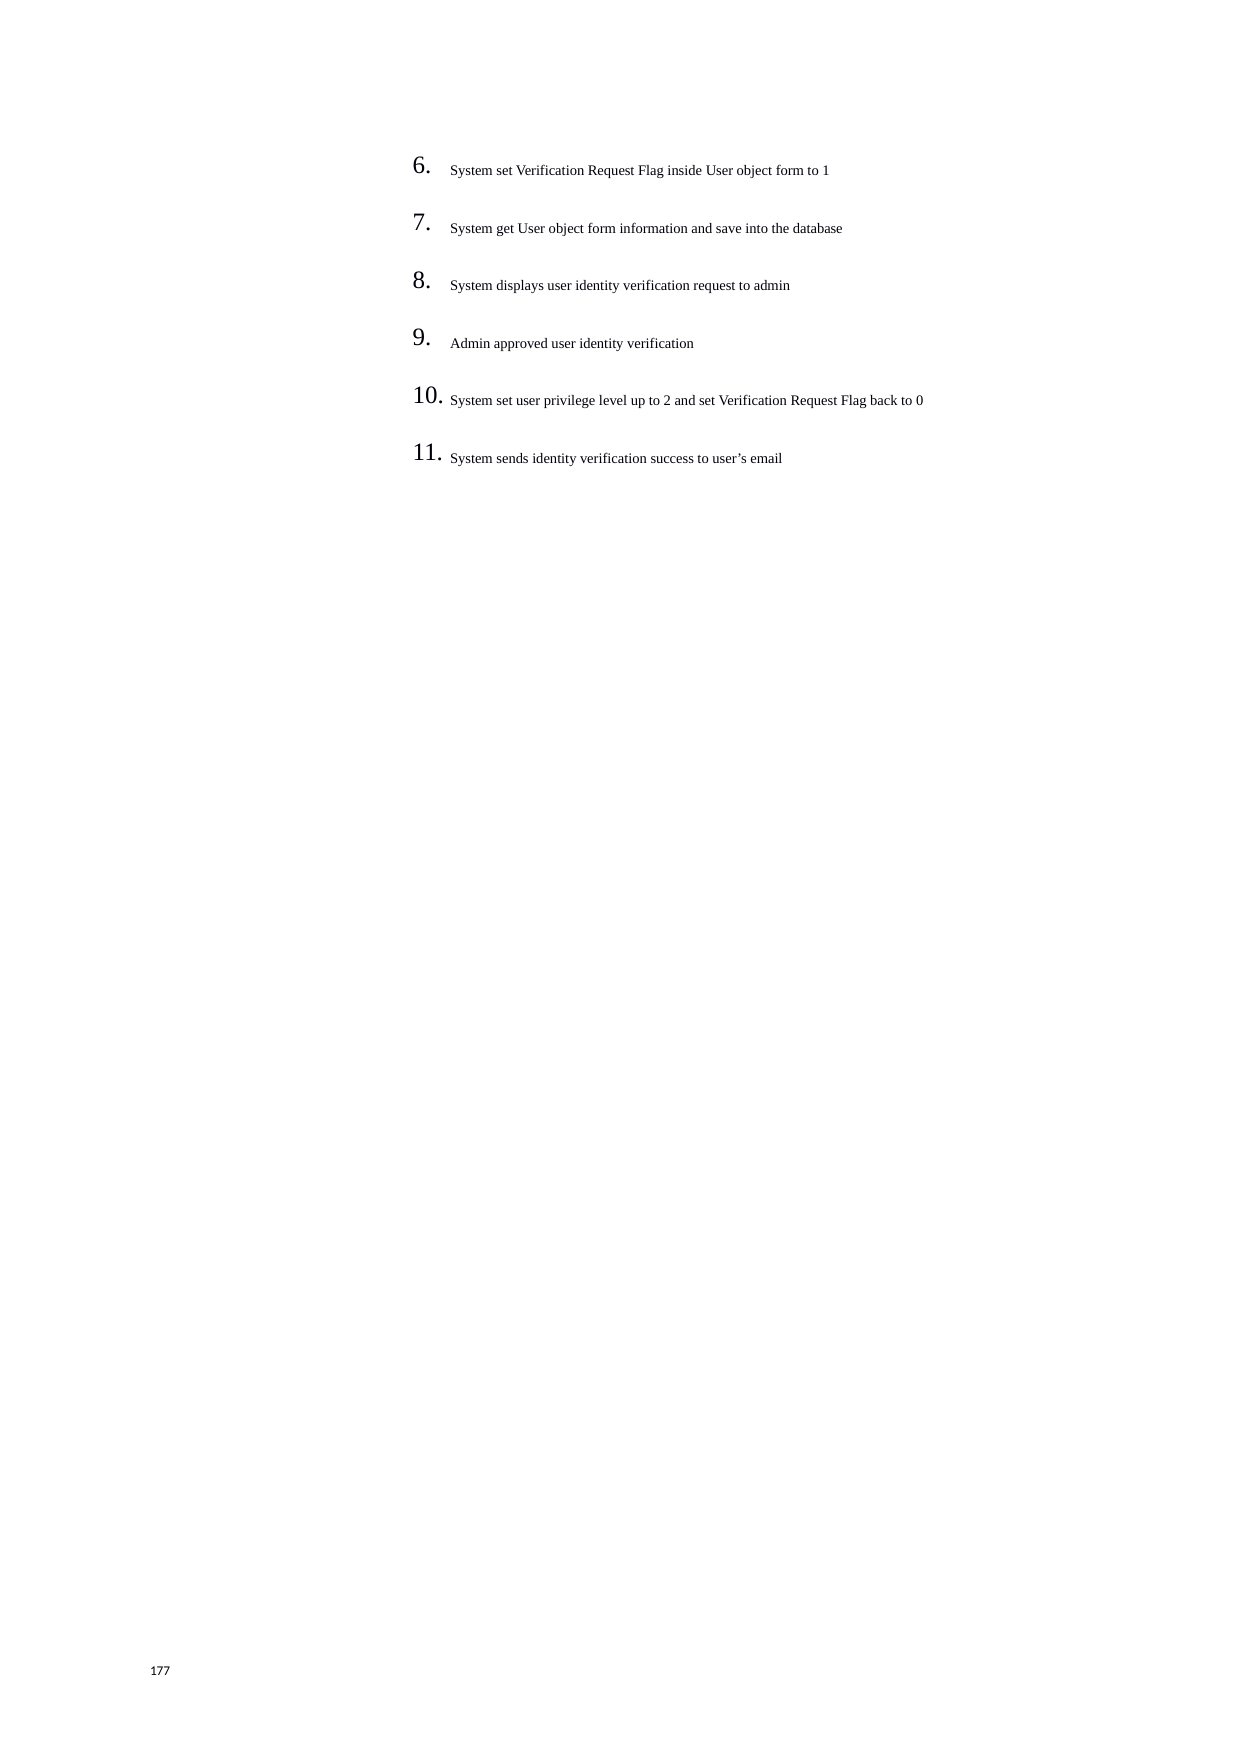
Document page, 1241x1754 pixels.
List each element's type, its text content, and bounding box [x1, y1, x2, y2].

list System sends identity verification success to user’s email [412, 437, 1090, 466]
list System displays user identity verification request to admin [412, 265, 1090, 294]
list Admin approved user identity verification [412, 322, 1090, 351]
list System get User object form information and save into the database [412, 207, 1090, 236]
list System set Verification Request Flag inside User object form to 1 [412, 150, 1090, 179]
list System set user privilege level up to 2 and set Verification Request Flag back to 0 [412, 380, 1090, 409]
